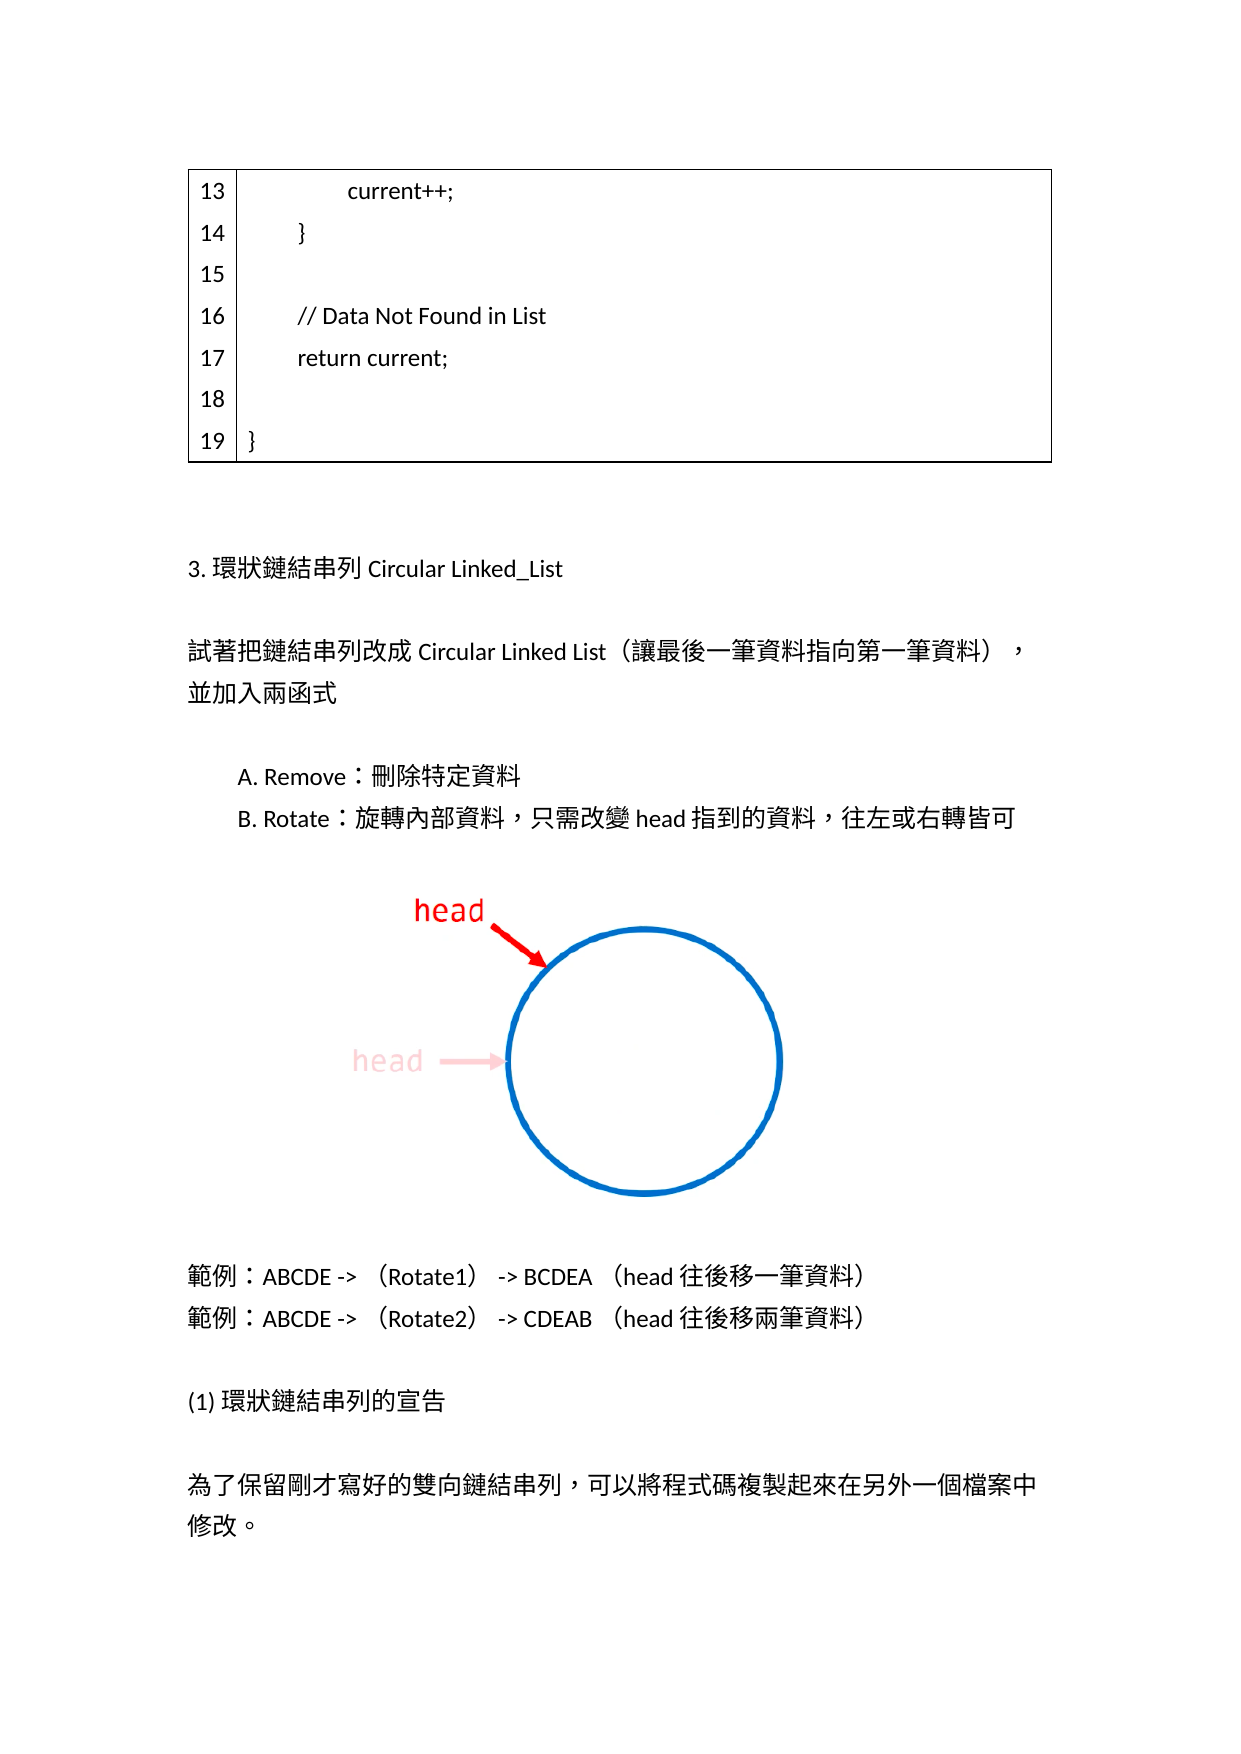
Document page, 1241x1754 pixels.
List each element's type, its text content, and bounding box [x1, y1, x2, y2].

text B. Rotate：旋轉內部資料，只需改變 head 指到的資料，往左或右轉皆可 [187, 796, 1053, 837]
text 為了保留剛才寫好的雙向鏈結串列，可以將程式碼複製起來在另外一個檔案中修改。 [187, 1462, 1053, 1546]
subtitle 3. 環狀鏈結串列 Circular Linked_List [187, 546, 1053, 587]
picture [324, 893, 853, 1209]
text 範例：ABCDE -> （Rotate1） -> BCDEA （head 往後移一筆資料） [187, 1254, 1053, 1296]
text (1) 環狀鏈結串列的宣告 [187, 1379, 1053, 1421]
text 範例：ABCDE -> （Rotate2） -> CDEAB （head 往後移兩筆資料） [187, 1296, 1053, 1337]
text 試著把鏈結串列改成 Circular Linked List（讓最後一筆資料指向第一筆資料），並加入兩函式 [187, 629, 1053, 712]
text A. Remove：刪除特定資料 [187, 754, 1053, 796]
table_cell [189, 170, 236, 461]
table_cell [237, 170, 1051, 461]
